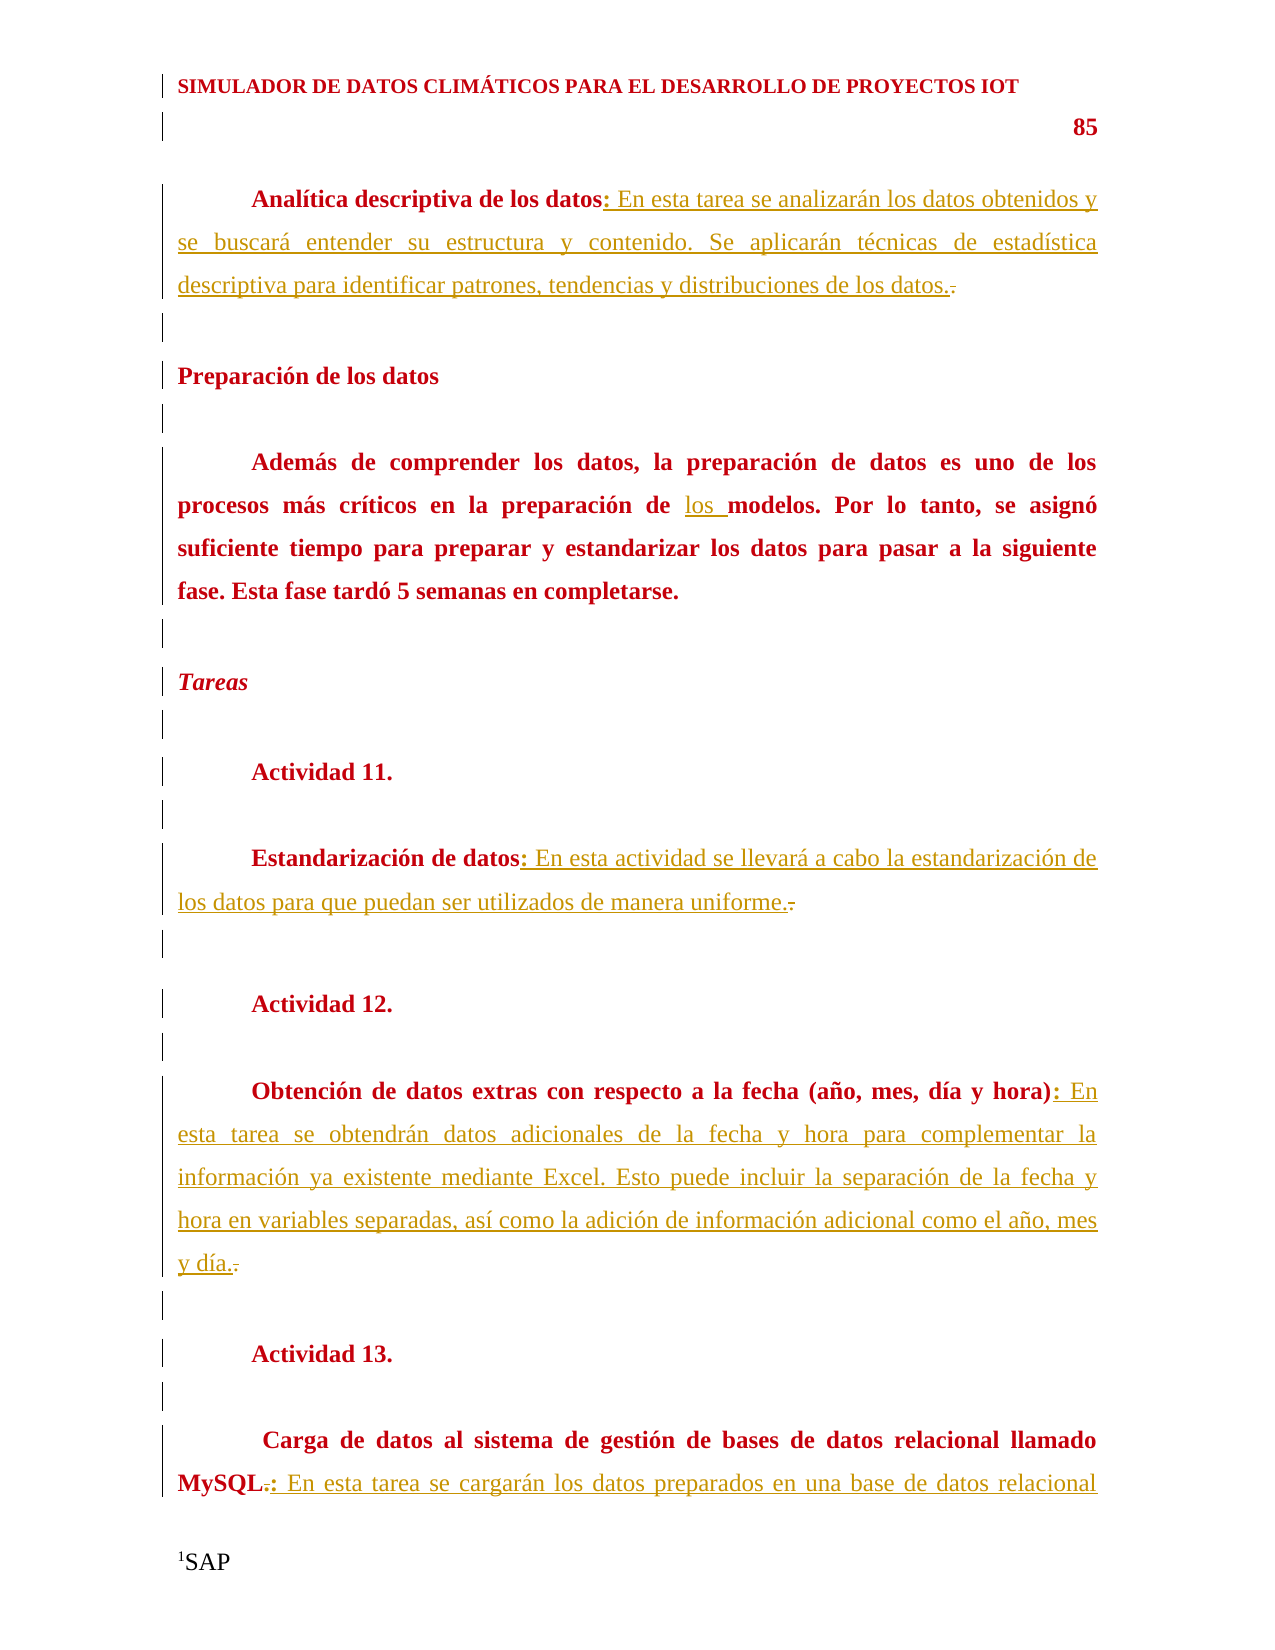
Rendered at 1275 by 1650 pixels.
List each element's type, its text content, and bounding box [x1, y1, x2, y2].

text Analítica descriptiva de los datos [177, 253, 1098, 299]
subtitle Preparación de los datos [177, 361, 1098, 389]
subtitle Actividad 11. [177, 757, 1098, 786]
text Obtención de datos extras con respecto a la fecha (año, mes, día y hora) [177, 1076, 1098, 1187]
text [177, 1425, 1098, 1497]
text Obtención de datos extras con respecto a la fecha (año, mes, día y hora) [177, 1231, 1098, 1277]
text Además de comprender los datos, la preparación de datos es uno de los procesos más críticos en la preparación de modelos. Por lo tanto, se asignó suficiente tiempo para preparar y estandarizar los datos para pasar a la siguiente fase. Esta fase tardó 5 semanas en completarse. [177, 447, 1098, 605]
subtitle Actividad 12. [177, 989, 1098, 1018]
subtitle Tareas [177, 667, 1098, 696]
text Analítica descriptiva de los datos [177, 184, 1098, 252]
text Obtención de datos extras con respecto a la fecha (año, mes, día y hora) [177, 1188, 1098, 1230]
text Estandarización de datos [177, 843, 1098, 915]
subtitle Actividad 13. [177, 1339, 1098, 1367]
